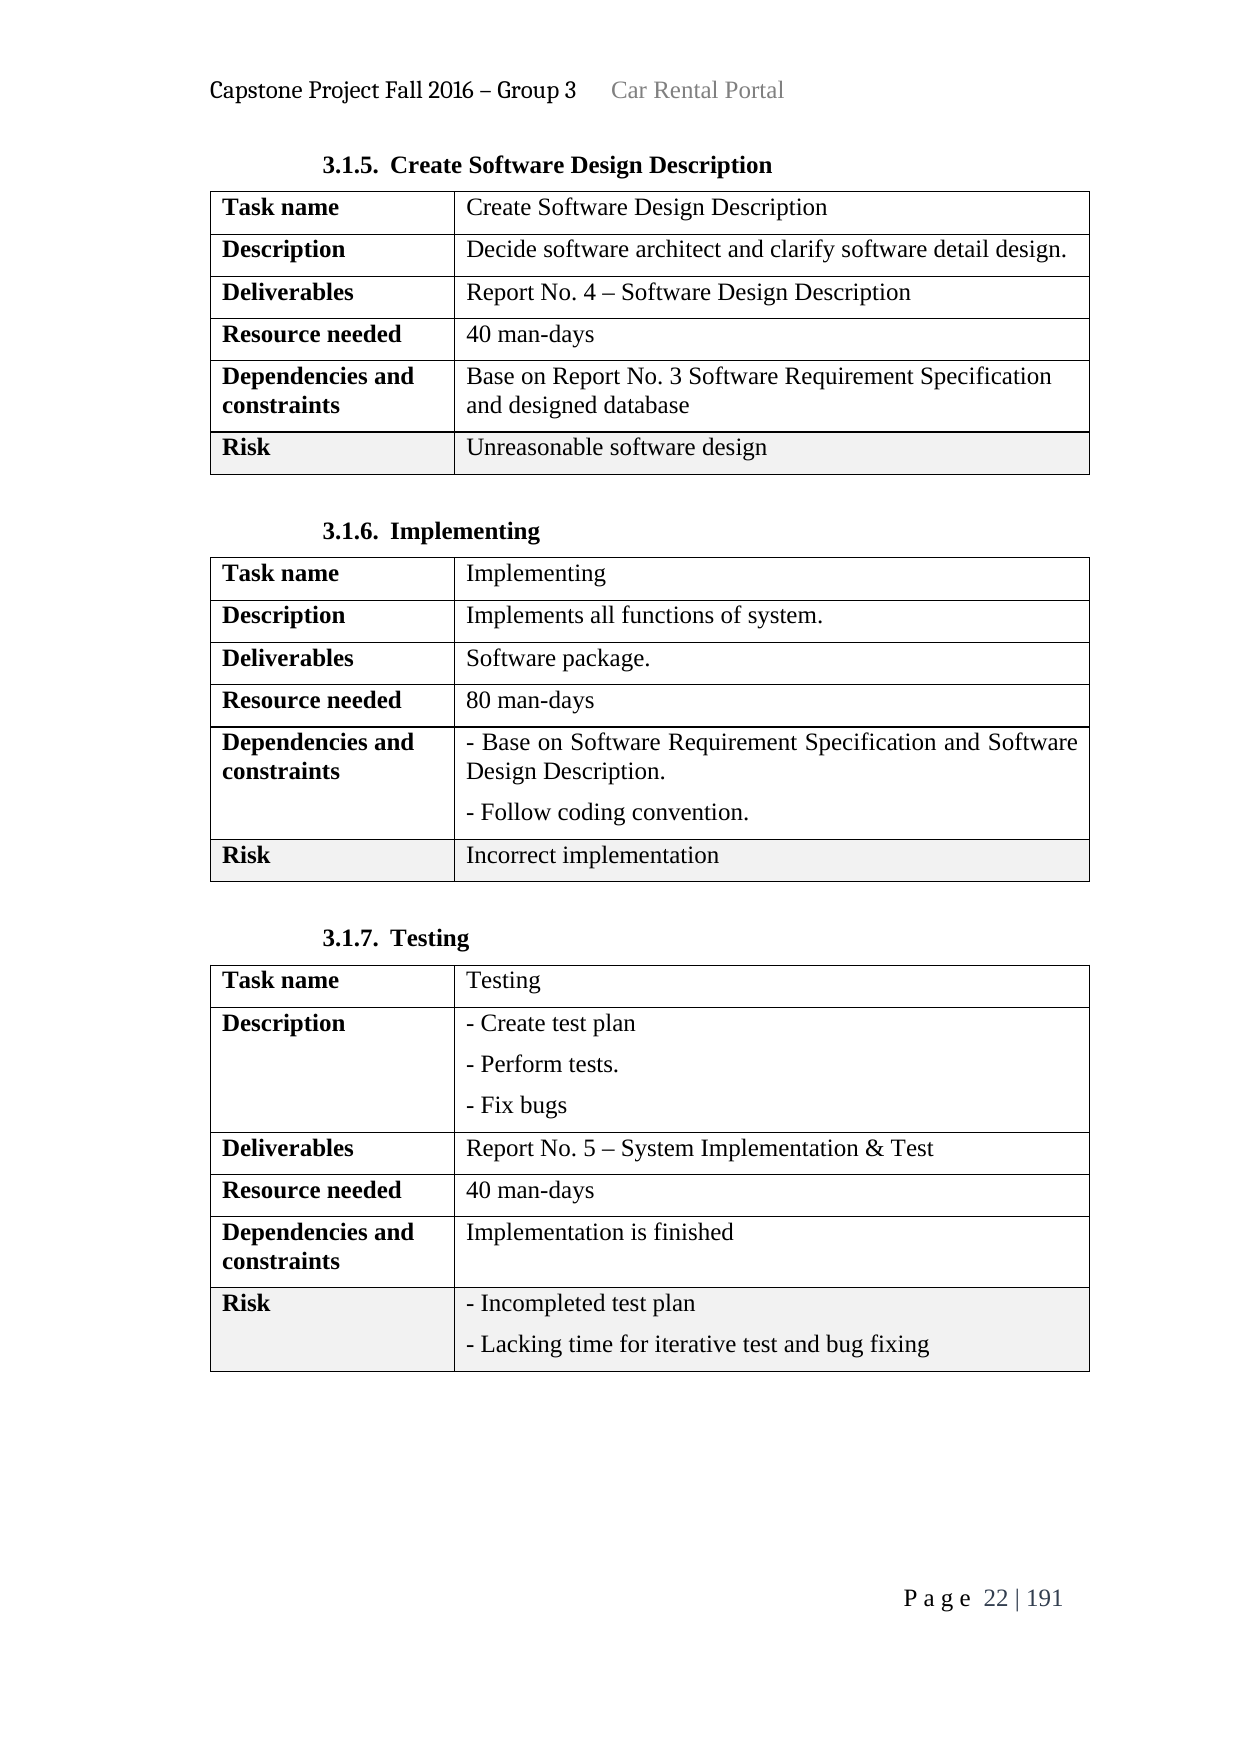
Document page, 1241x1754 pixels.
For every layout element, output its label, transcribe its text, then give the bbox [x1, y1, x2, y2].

table_cell Risk [211, 840, 454, 881]
table_cell 40 man-days [455, 319, 1089, 360]
table_header Create Software Design Description [455, 192, 1089, 233]
subtitle Create Software Design Description [322, 150, 1090, 179]
table_cell - Base on Software Requirement Specification and Software Design Description. - Follow coding convention. [455, 728, 1089, 839]
table_cell - Incompleted test plan - Lacking time for iterative test and bug fixing [455, 1288, 1089, 1371]
table_cell Description [211, 1008, 454, 1132]
table_cell Dependencies and constraints [211, 728, 454, 839]
table_cell Report No. 4 – Software Design Description [455, 277, 1089, 318]
table_cell Resource needed [211, 1175, 454, 1216]
table_cell Software package. [455, 643, 1089, 684]
table_header Task name [211, 558, 454, 599]
table_cell Decide software architect and clarify software detail design. [455, 235, 1089, 276]
table_cell Incorrect implementation [455, 840, 1089, 881]
table_cell Description [211, 601, 454, 642]
table_cell Dependencies and constraints [211, 1217, 454, 1287]
table_cell Base on Report No. 3 Software Requirement Specification and designed database [455, 361, 1089, 431]
table_cell 40 man-days [455, 1175, 1089, 1216]
table_header Testing [455, 966, 1089, 1007]
table_cell Report No. 5 – System Implementation & Test [455, 1133, 1089, 1174]
table_cell Deliverables [211, 277, 454, 318]
table_cell Risk [211, 433, 454, 474]
table_header Task name [211, 966, 454, 1007]
table_header Implementing [455, 558, 1089, 599]
subtitle Testing [322, 923, 1090, 952]
table_cell Resource needed [211, 319, 454, 360]
table_header Task name [211, 192, 454, 233]
table_cell Dependencies and constraints [211, 361, 454, 431]
table_cell - Create test plan - Perform tests. - Fix bugs [455, 1008, 1089, 1132]
table_cell Description [211, 235, 454, 276]
table_cell Risk [211, 1288, 454, 1371]
table_cell Deliverables [211, 643, 454, 684]
table_cell Deliverables [211, 1133, 454, 1174]
table_cell Unreasonable software design [455, 433, 1089, 474]
subtitle Implementing [322, 516, 1090, 545]
table_cell Resource needed [211, 685, 454, 726]
table_cell 80 man-days [455, 685, 1089, 726]
table_cell Implementation is finished [455, 1217, 1089, 1287]
table_cell Implements all functions of system. [455, 601, 1089, 642]
